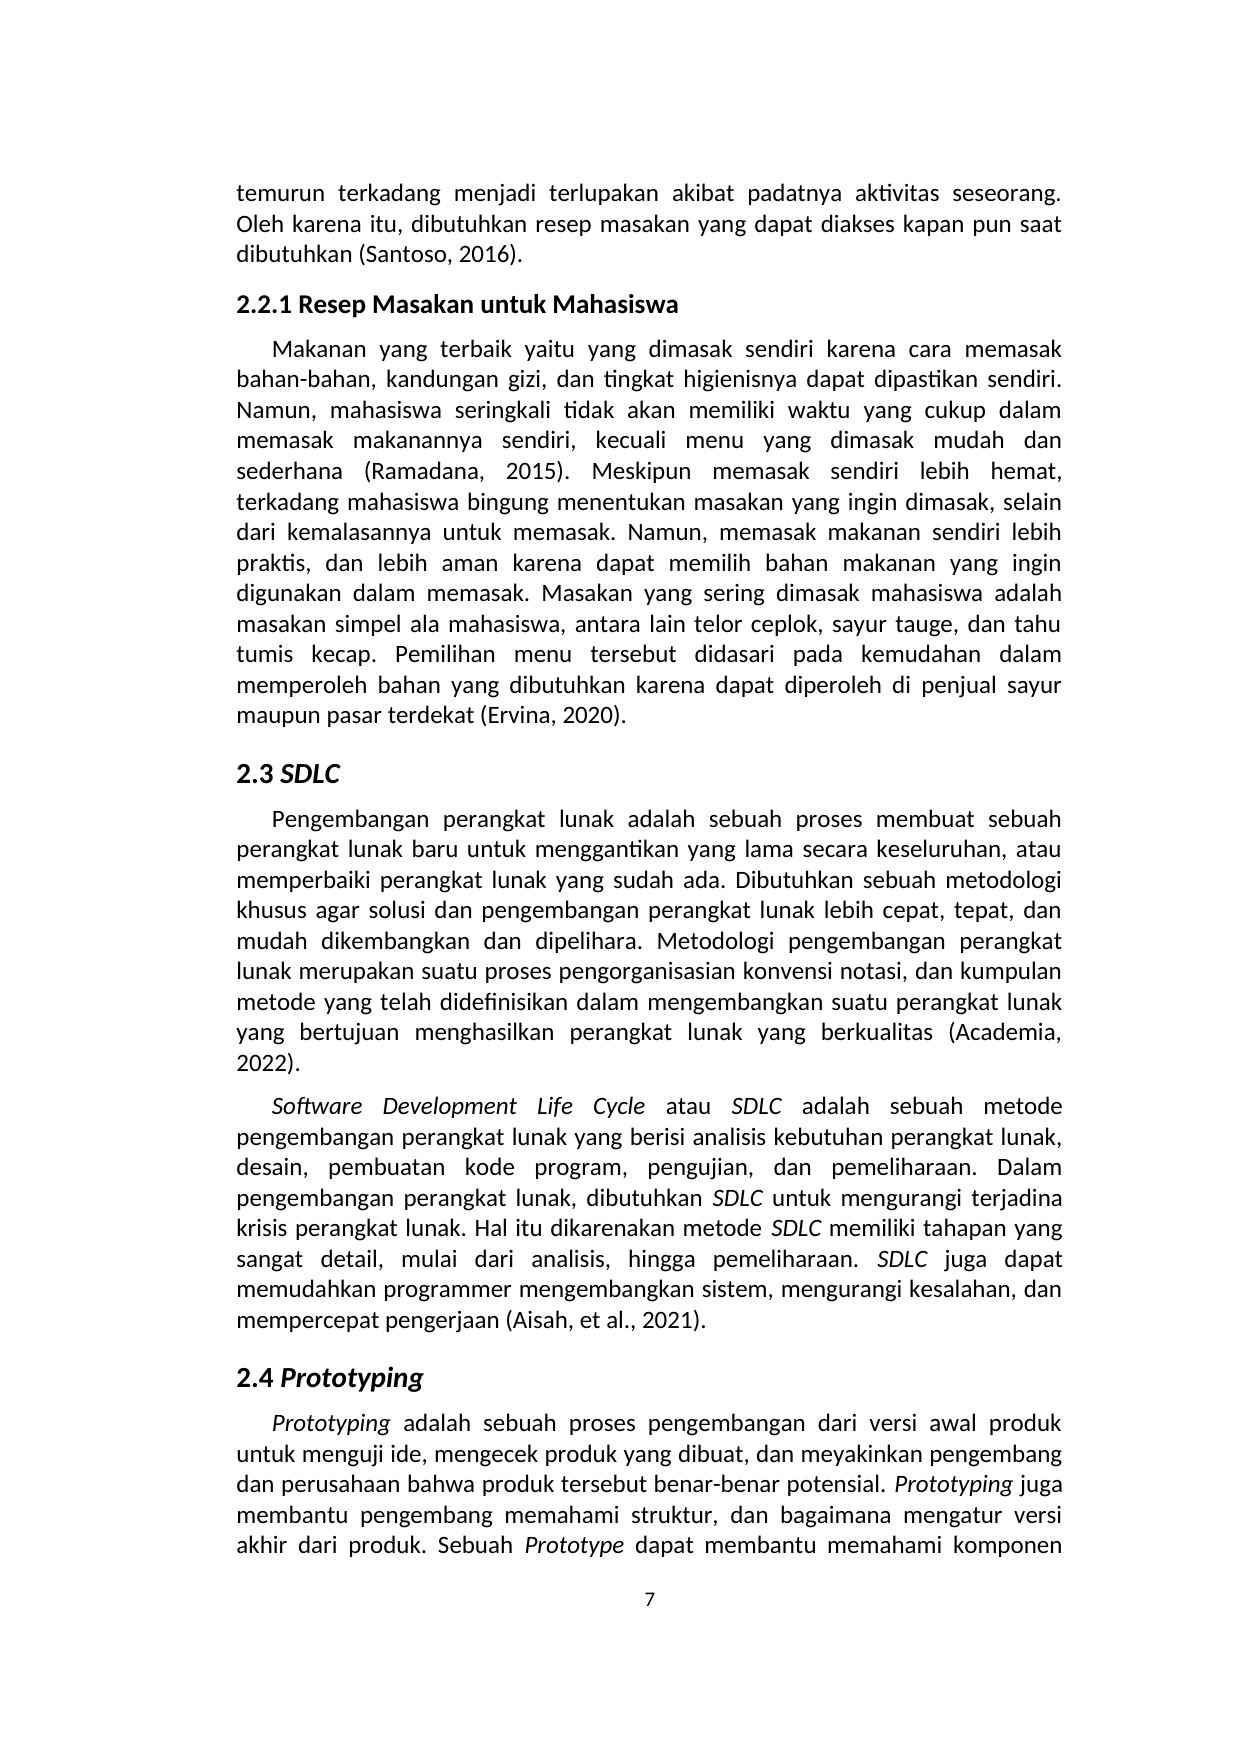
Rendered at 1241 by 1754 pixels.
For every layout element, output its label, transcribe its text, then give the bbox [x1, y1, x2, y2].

subtitle SDLC [236, 755, 1063, 790]
subtitle Prototyping [236, 1359, 1063, 1395]
text Makanan yang terbaik yaitu yang dimasak sendiri karena cara memasak bahan-bahan, kandungan gizi, dan tingkat higienisnya dapat dipastikan sendiri. Namun, mahasiswa seringkali tidak akan memiliki waktu yang cukup dalam memasak makanannya sendiri, kecuali menu yang dimasak mudah dan sederhana (Ramadana, 2015). Meskipun memasak sendiri lebih hemat, terkadang mahasiswa bingung menentukan masakan yang ingin dimasak, selain dari kemalasannya untuk memasak. Namun, memasak makanan sendiri lebih praktis, dan lebih aman karena dapat memilih bahan makanan yang ingin digunakan dalam memasak. Masakan yang sering dimasak mahasiswa adalah masakan simpel ala mahasiswa, antara lain telor ceplok, sayur tauge, dan tahu tumis kecap. Pemilihan menu tersebut didasari pada kemudahan dalam memperoleh bahan yang dibutuhkan karena dapat diperoleh di penjual sayur maupun pasar terdekat (Ervina, 2020). [236, 333, 1063, 730]
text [236, 177, 1063, 269]
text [236, 1407, 1063, 1560]
text Pengembangan perangkat lunak adalah sebuah proses membuat sebuah perangkat lunak baru untuk menggantikan yang lama secara keseluruhan, atau memperbaiki perangkat lunak yang sudah ada. Dibutuhkan sebuah metodologi khusus agar solusi dan pengembangan perangkat lunak lebih cepat, tepat, dan mudah dikembangkan dan dipelihara. Metodologi pengembangan perangkat lunak merupakan suatu proses pengorganisasian konvensi notasi, dan kumpulan metode yang telah didefinisikan dalam mengembangkan suatu perangkat lunak yang bertujuan menghasilkan perangkat lunak yang berkualitas (Academia, 2022). [236, 803, 1063, 1078]
subtitle Resep Masakan untuk Mahasiswa [236, 287, 1063, 321]
text Software Development Life Cycle atau SDLC adalah sebuah metode pengembangan perangkat lunak yang berisi analisis kebutuhan perangkat lunak, desain, pembuatan kode program, pengujian, dan pemeliharaan. Dalam pengembangan perangkat lunak, dibutuhkan SDLC untuk mengurangi terjadina krisis perangkat lunak. Hal itu dikarenakan metode SDLC memiliki tahapan yang sangat detail, mulai dari analisis, hingga pemeliharaan. SDLC juga dapat memudahkan programmer mengembangkan sistem, mengurangi kesalahan, dan mempercepat pengerjaan (Aisah, et al., 2021). [236, 1090, 1063, 1334]
